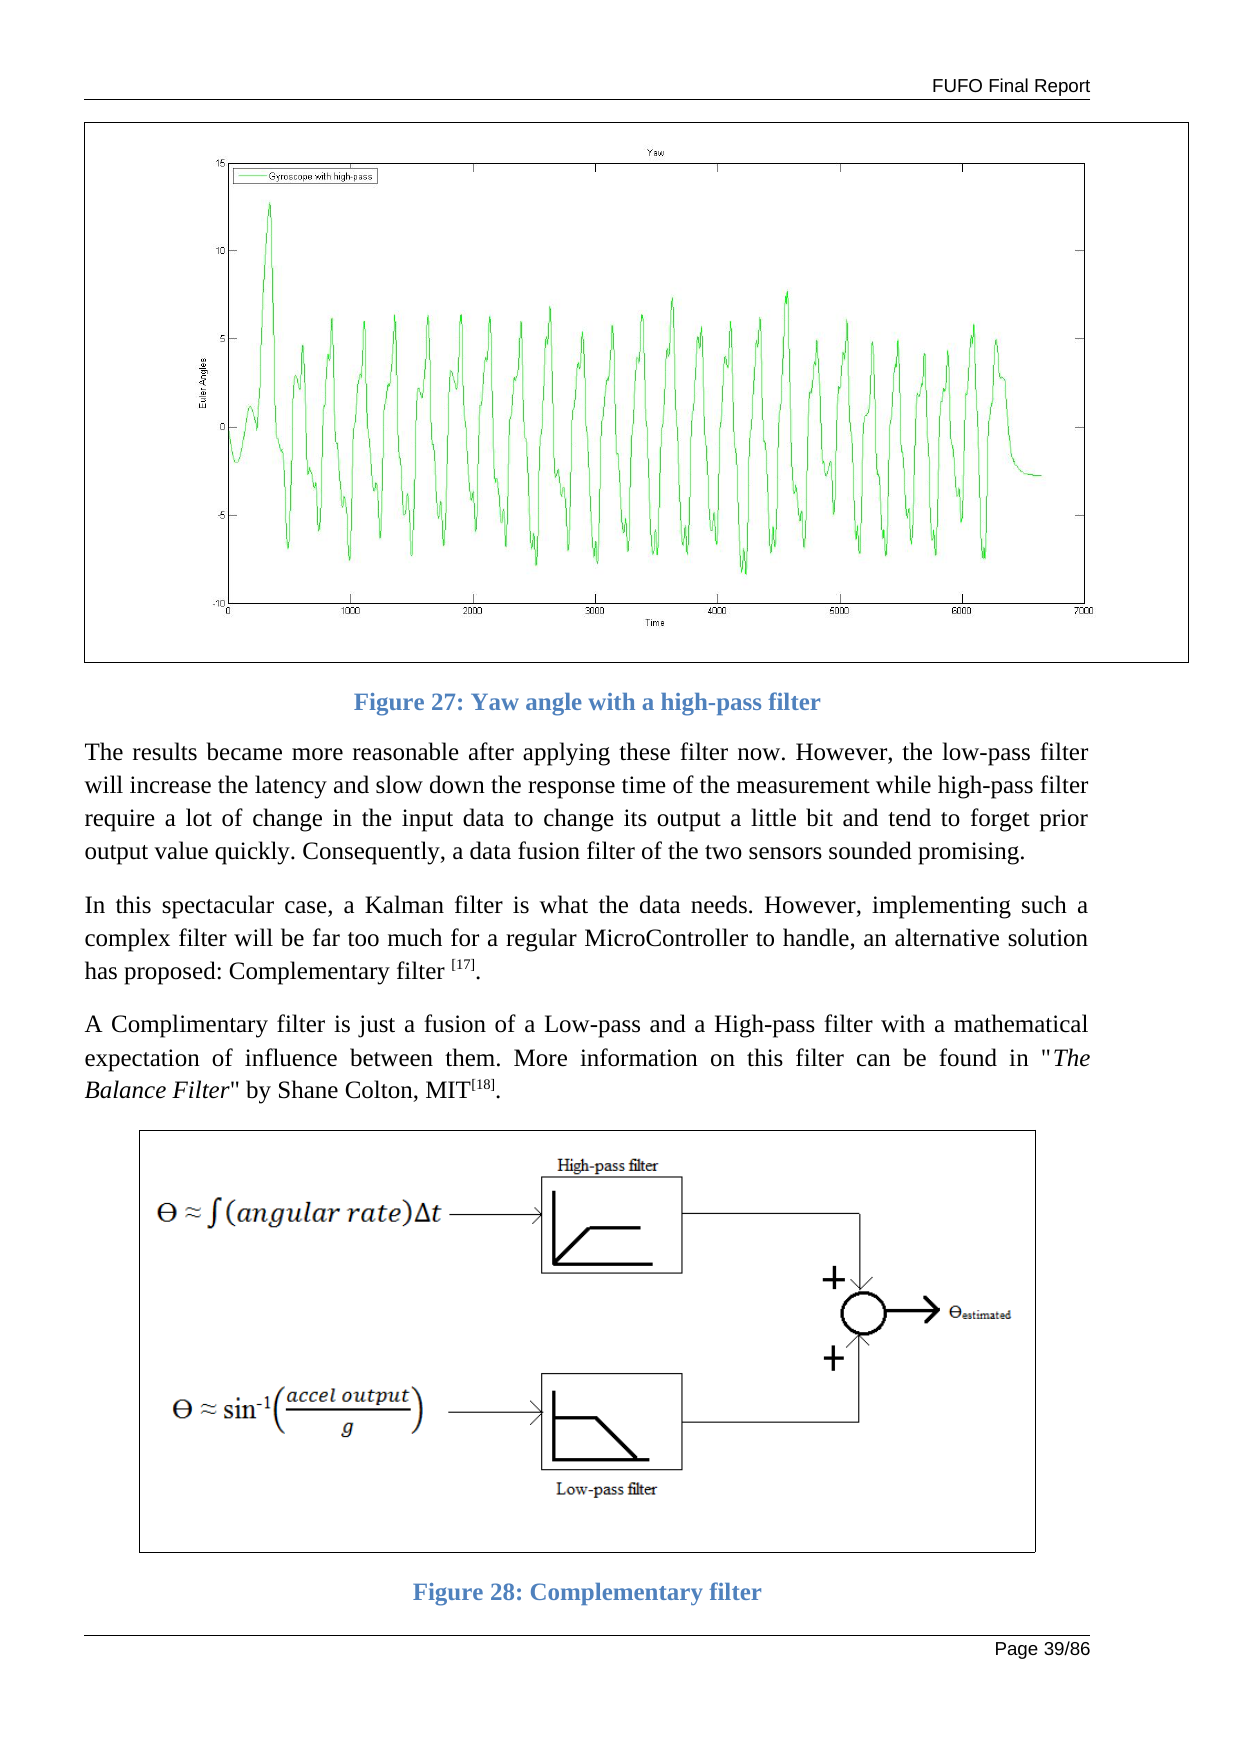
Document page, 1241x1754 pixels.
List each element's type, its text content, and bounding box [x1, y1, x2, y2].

text The results became more reasonable after applying these filter now. However, the low-pass filter will increase the latency and slow down the response time of the measurement while high-pass filter require a lot of change in the input data to change its output a little bit and tend to forget prior output value quickly. Consequently, a data fusion filter of the two sensors sounded promising. [84, 737, 1090, 864]
picture [85, 123, 1188, 662]
text In this spectacular case, a Kalman filter is what the data needs. However, implementing such a complex filter will be far too much for a regular MicroController to handle, an alternative solution has proposed: Complementary filter [17]. [84, 890, 1090, 984]
text Figure 27: Yaw angle with a high-pass filter [84, 687, 1090, 716]
picture [140, 1131, 1035, 1552]
text Figure 28: Complementary filter [84, 1577, 1090, 1606]
text A Complimentary filter is just a fusion of a Low-pass and a High-pass filter with a mathematical expectation of influence between them. More information on this filter can be found in "The Balance Filter" by Shane Colton, MIT[18]. [84, 1009, 1090, 1104]
